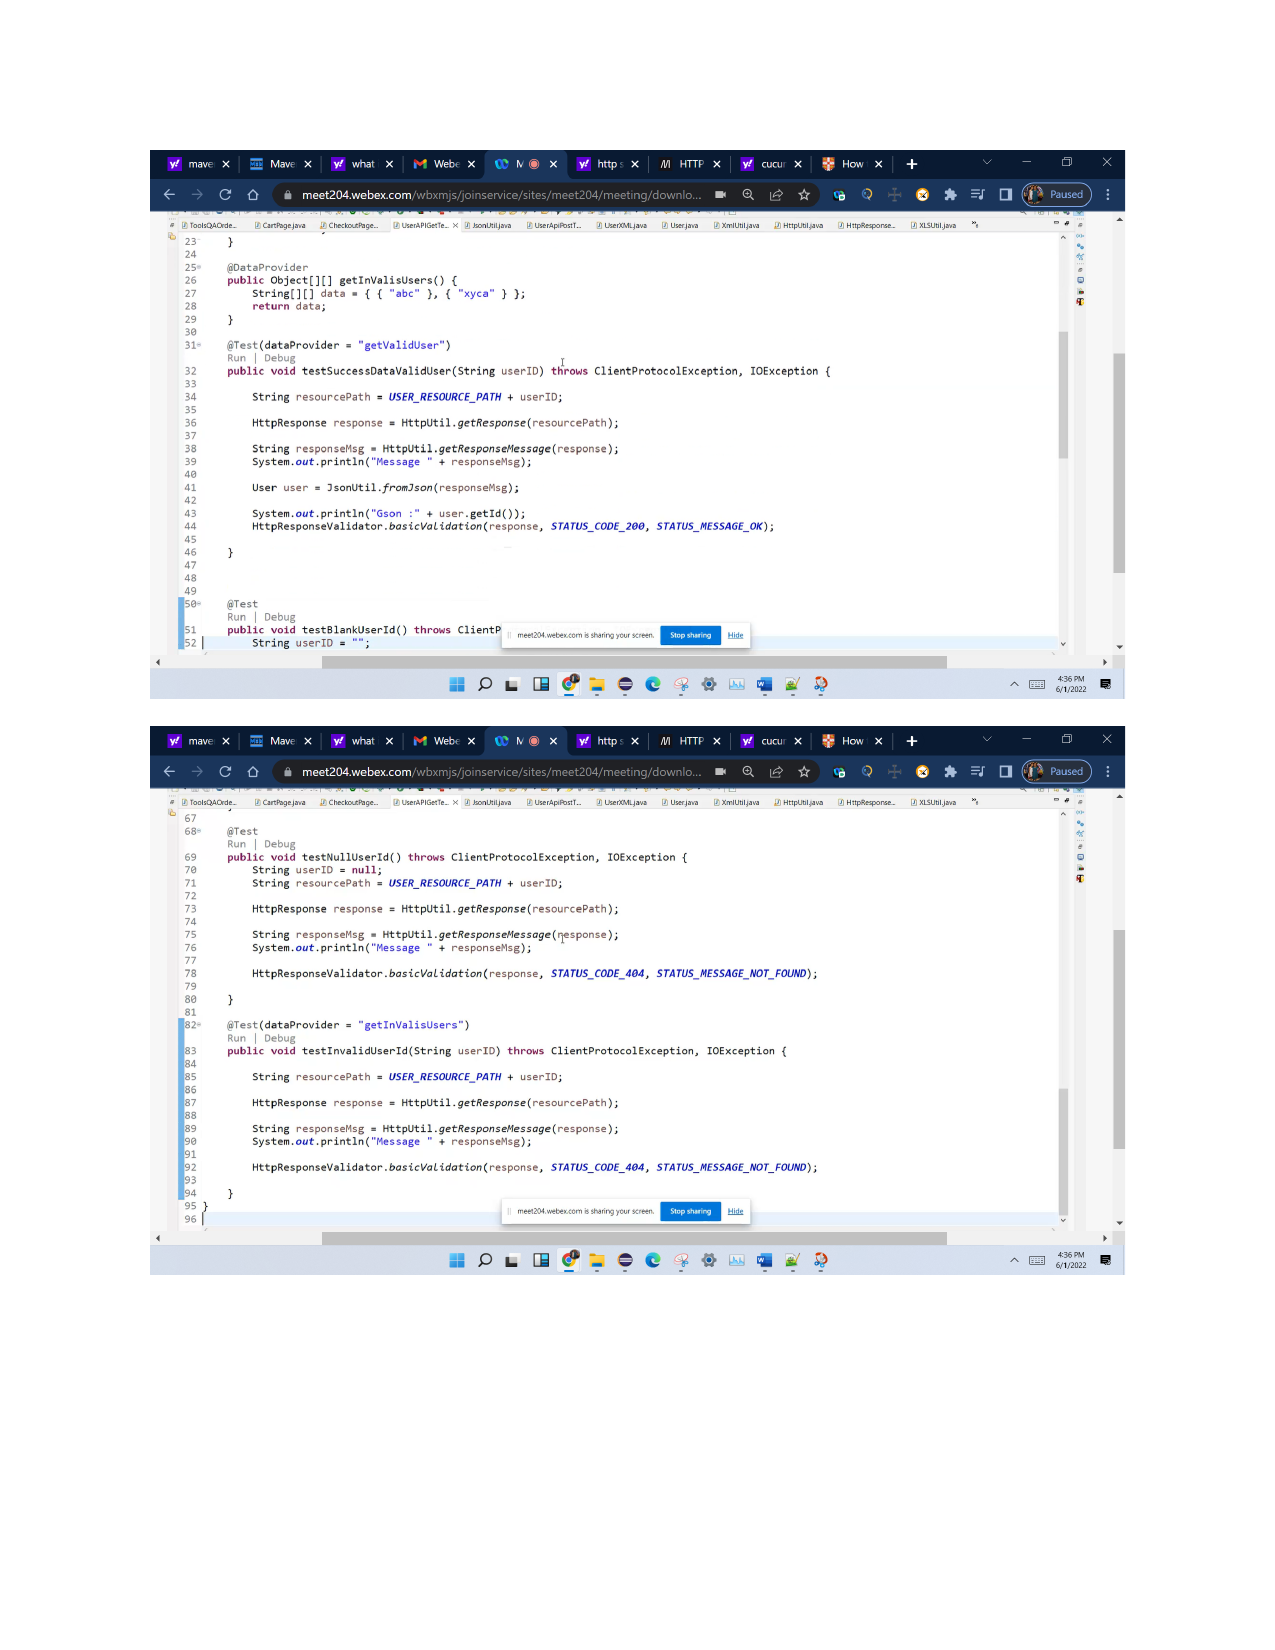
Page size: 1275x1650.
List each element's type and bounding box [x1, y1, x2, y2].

picture [150, 726, 1125, 1275]
picture [150, 150, 1125, 699]
